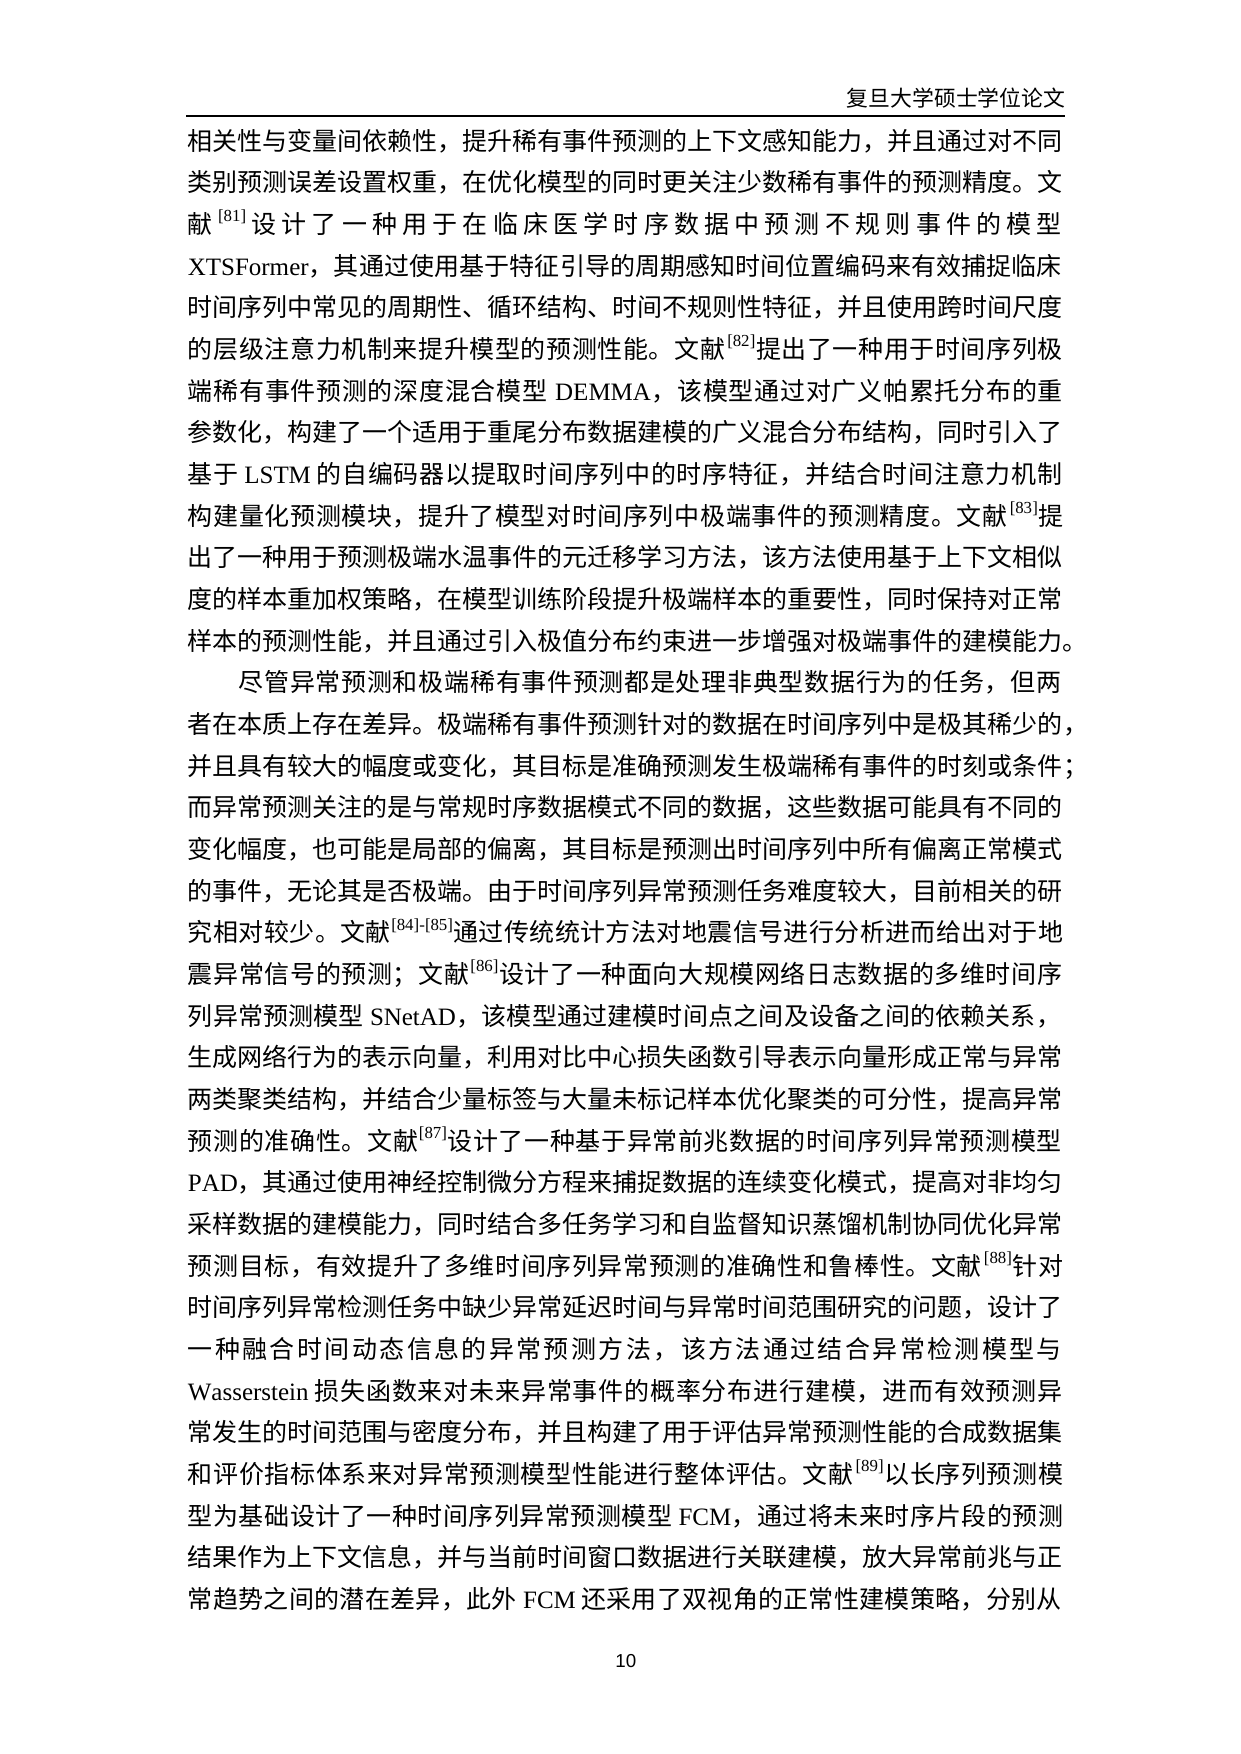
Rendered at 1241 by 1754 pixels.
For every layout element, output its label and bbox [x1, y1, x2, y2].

text [188, 117, 1063, 658]
text [188, 658, 1063, 1617]
